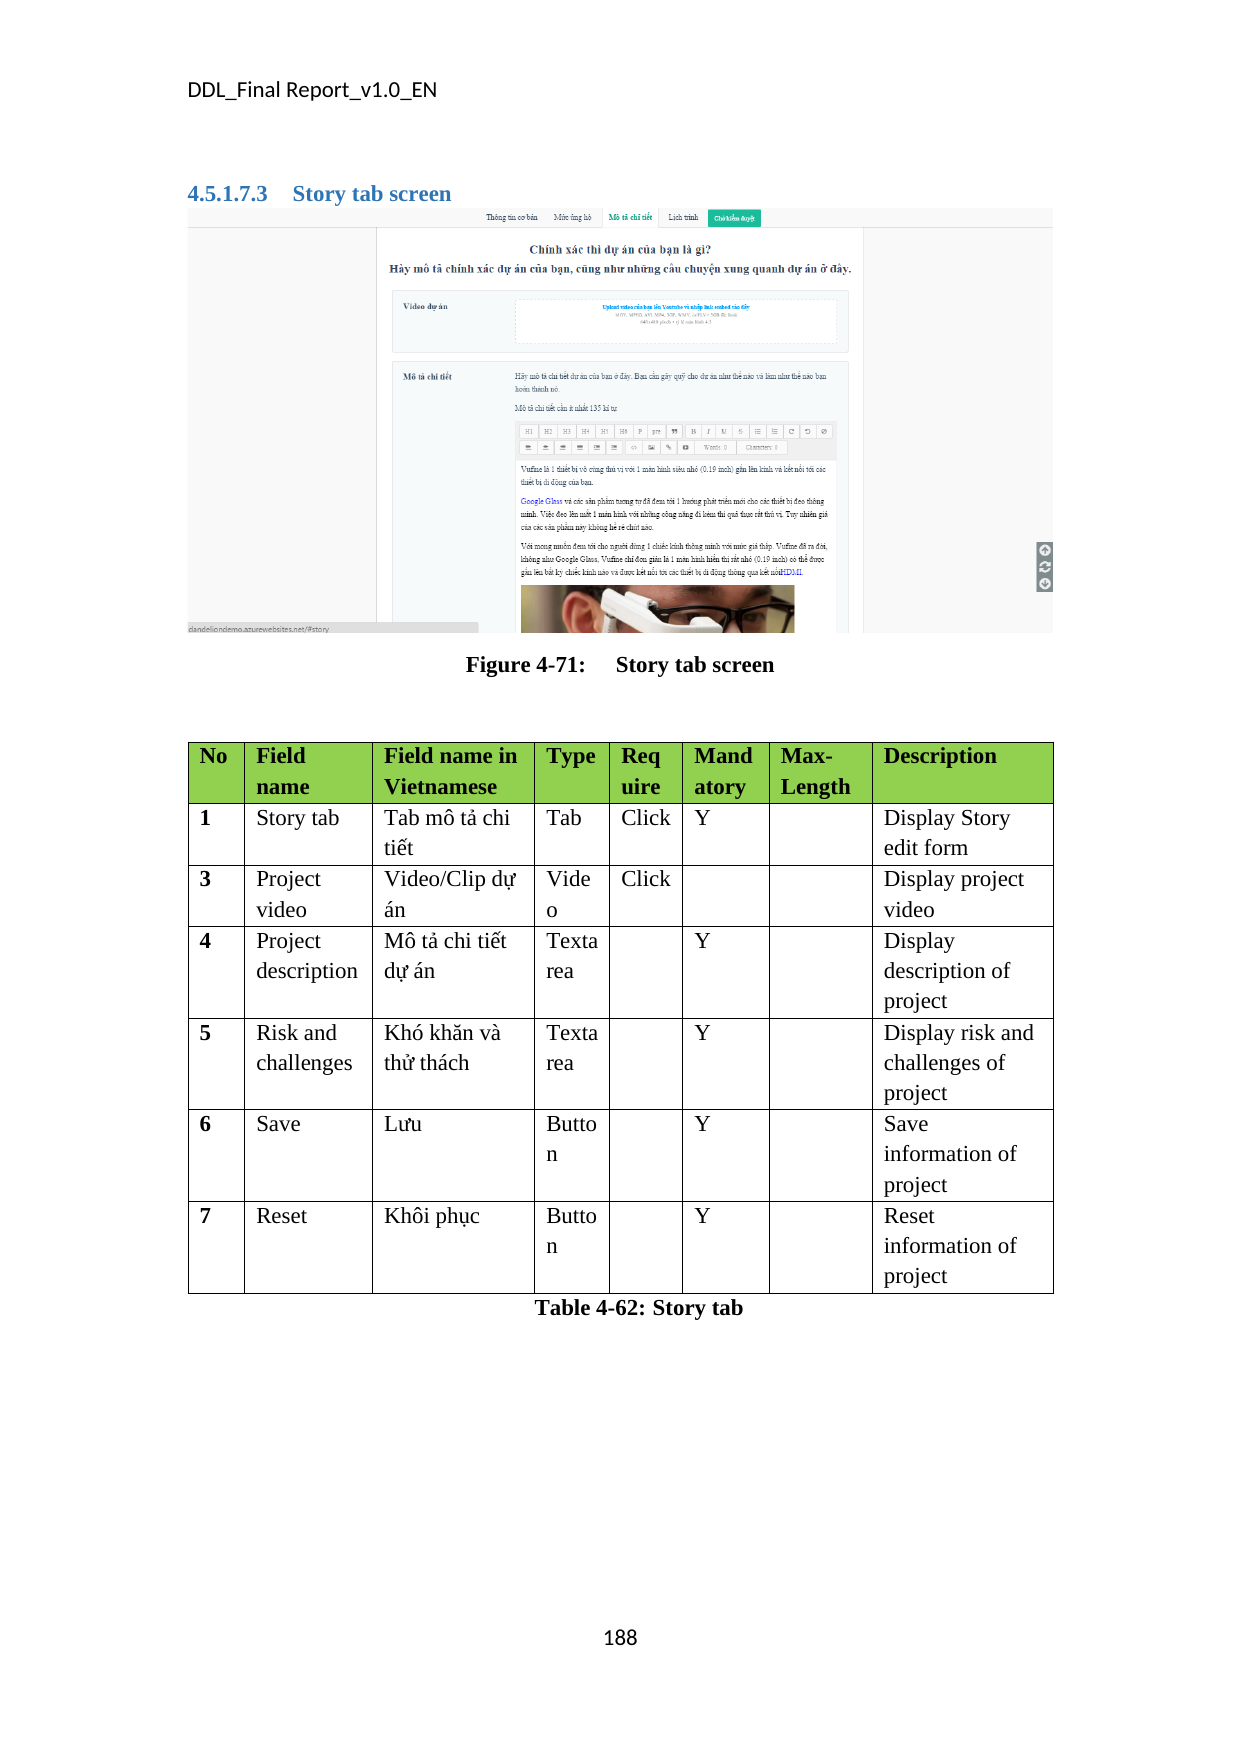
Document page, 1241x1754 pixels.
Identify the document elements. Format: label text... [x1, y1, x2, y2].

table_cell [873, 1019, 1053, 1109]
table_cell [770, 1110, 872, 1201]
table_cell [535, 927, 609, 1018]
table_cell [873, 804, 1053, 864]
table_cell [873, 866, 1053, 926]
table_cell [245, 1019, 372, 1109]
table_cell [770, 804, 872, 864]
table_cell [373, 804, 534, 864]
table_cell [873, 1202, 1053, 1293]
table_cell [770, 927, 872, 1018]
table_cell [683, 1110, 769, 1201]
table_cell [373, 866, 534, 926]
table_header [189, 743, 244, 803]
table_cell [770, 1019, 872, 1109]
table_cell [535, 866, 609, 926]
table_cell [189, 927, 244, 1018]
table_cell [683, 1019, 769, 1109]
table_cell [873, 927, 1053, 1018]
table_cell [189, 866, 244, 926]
subtitle Story tab screen [187, 180, 1053, 206]
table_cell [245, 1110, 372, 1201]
picture [187, 208, 1053, 633]
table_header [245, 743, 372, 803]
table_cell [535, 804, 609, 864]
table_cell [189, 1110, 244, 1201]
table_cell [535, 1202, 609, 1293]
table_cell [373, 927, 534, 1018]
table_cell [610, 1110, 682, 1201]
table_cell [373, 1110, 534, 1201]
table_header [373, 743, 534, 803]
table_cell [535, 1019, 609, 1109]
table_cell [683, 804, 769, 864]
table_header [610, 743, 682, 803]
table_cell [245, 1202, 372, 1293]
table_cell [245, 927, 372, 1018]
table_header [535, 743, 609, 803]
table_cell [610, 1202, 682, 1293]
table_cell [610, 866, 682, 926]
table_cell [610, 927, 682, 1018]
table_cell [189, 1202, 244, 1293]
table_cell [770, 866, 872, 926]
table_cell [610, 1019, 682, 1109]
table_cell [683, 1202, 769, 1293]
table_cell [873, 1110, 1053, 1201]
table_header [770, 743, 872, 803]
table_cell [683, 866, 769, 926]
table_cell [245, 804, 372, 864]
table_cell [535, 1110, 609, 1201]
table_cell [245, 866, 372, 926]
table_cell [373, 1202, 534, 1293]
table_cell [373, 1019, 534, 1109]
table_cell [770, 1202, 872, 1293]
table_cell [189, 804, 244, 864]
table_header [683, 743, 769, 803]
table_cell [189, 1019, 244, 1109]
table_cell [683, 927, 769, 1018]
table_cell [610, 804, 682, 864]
text Story tab [225, 1294, 1053, 1320]
text Story tab screen [187, 651, 1053, 678]
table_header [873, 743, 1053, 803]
